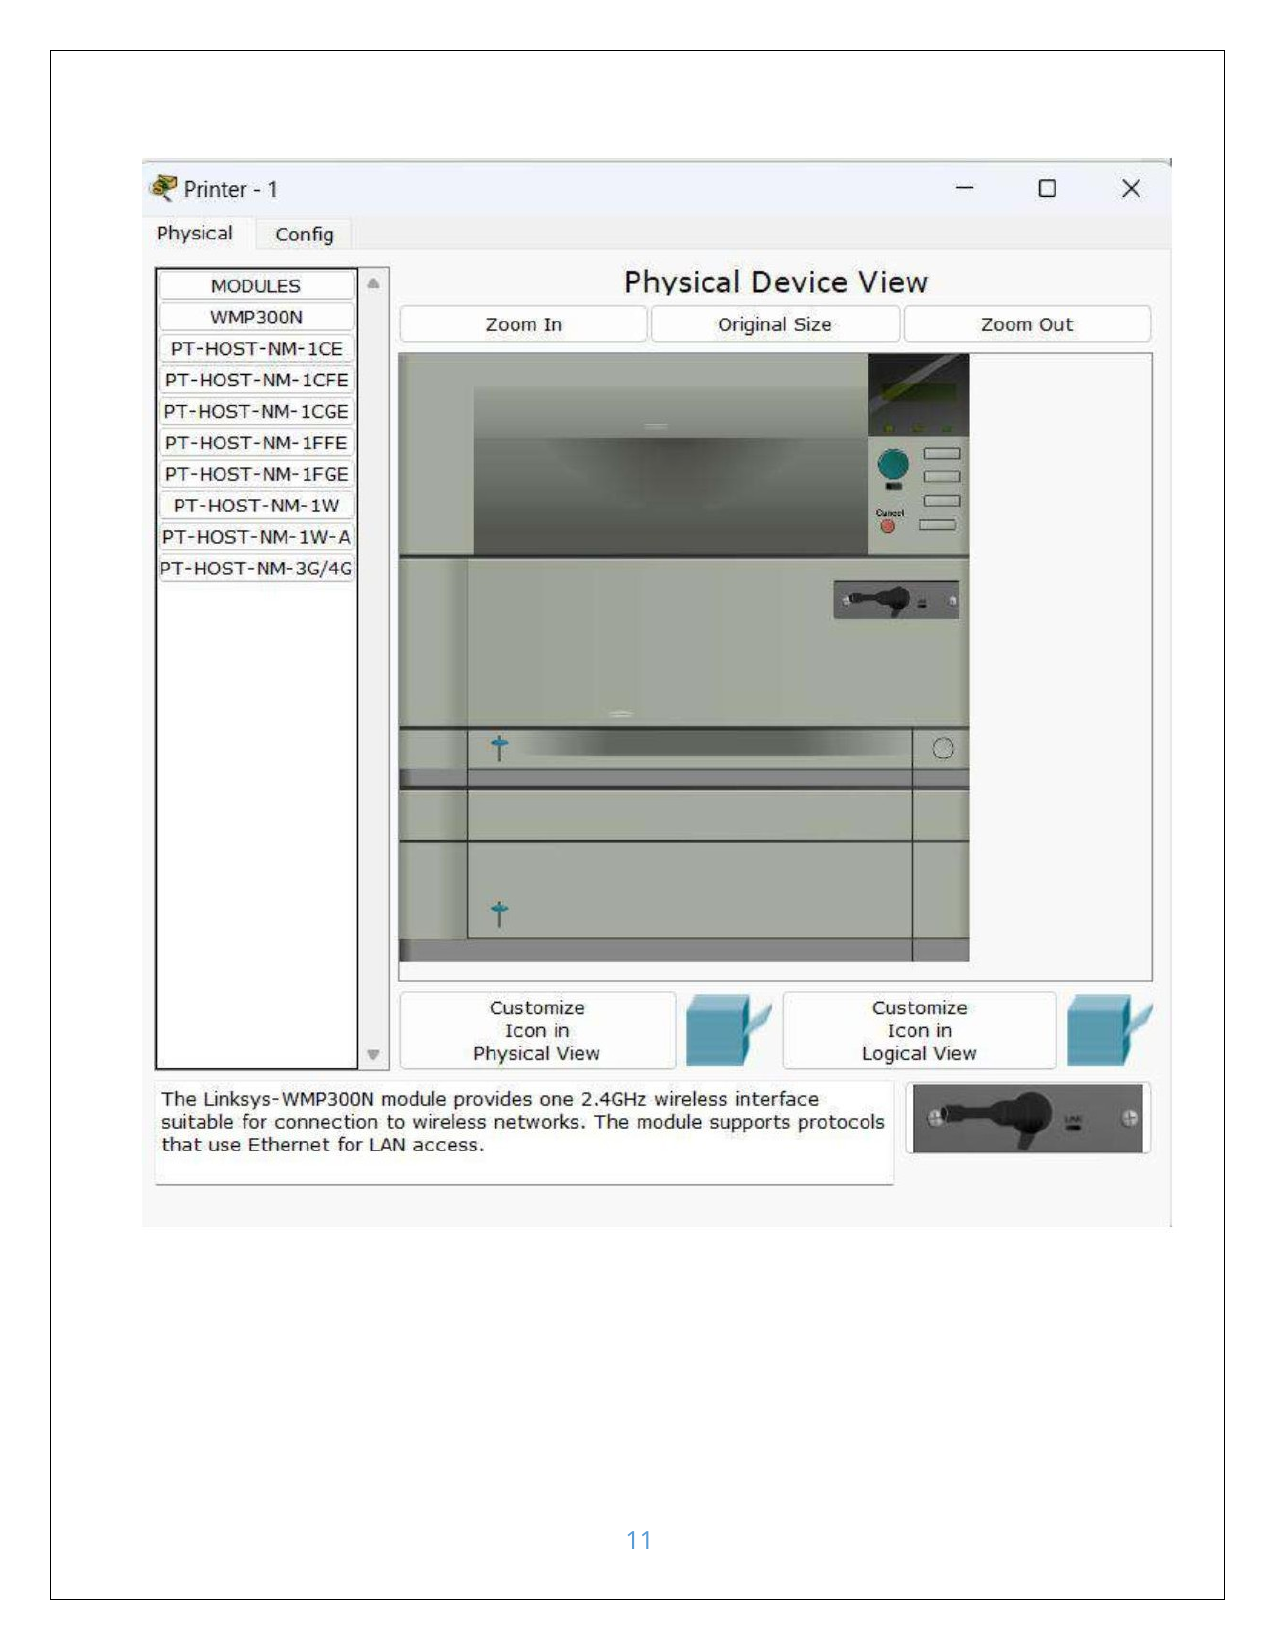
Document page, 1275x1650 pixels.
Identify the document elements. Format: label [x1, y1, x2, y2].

picture [141, 156, 1180, 1233]
